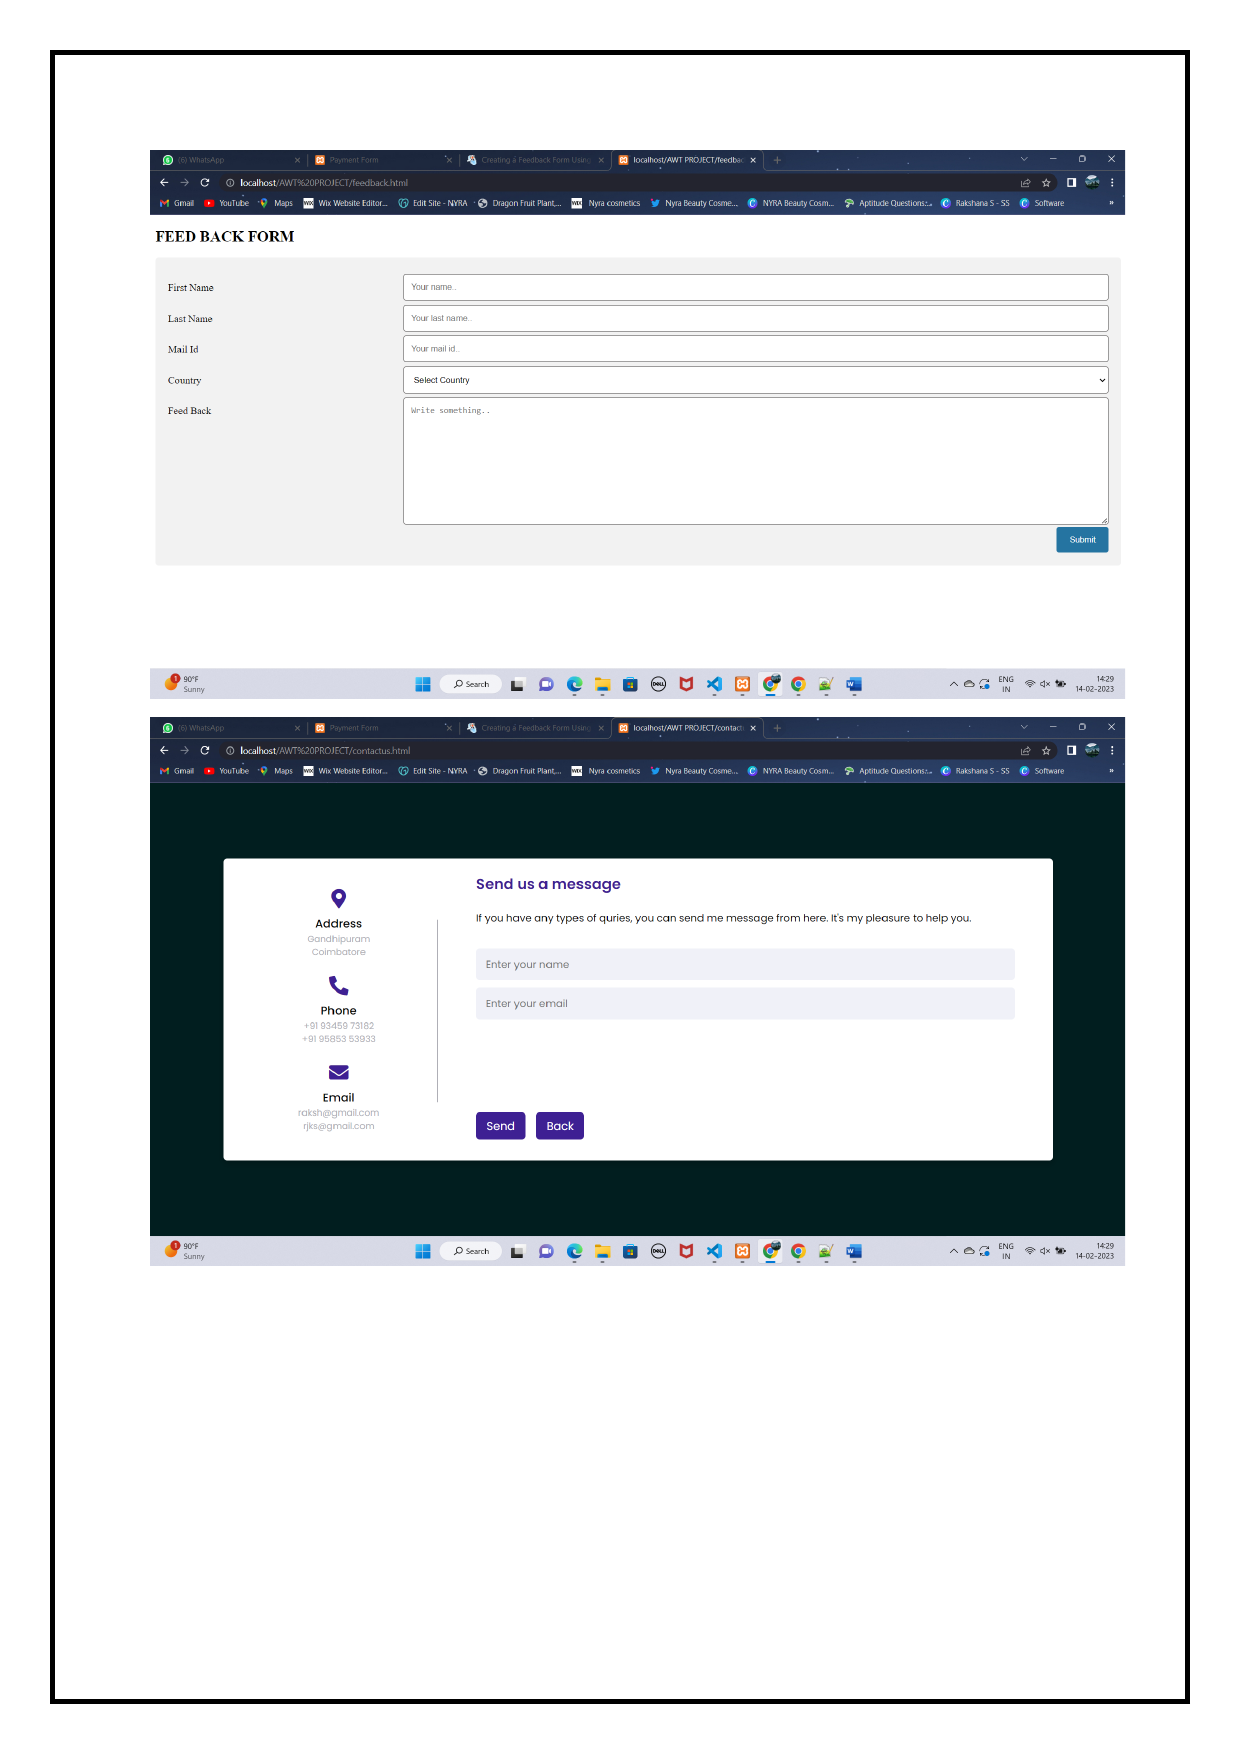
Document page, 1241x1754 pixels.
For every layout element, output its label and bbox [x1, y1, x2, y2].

picture [150, 150, 1125, 699]
picture [150, 717, 1125, 1266]
